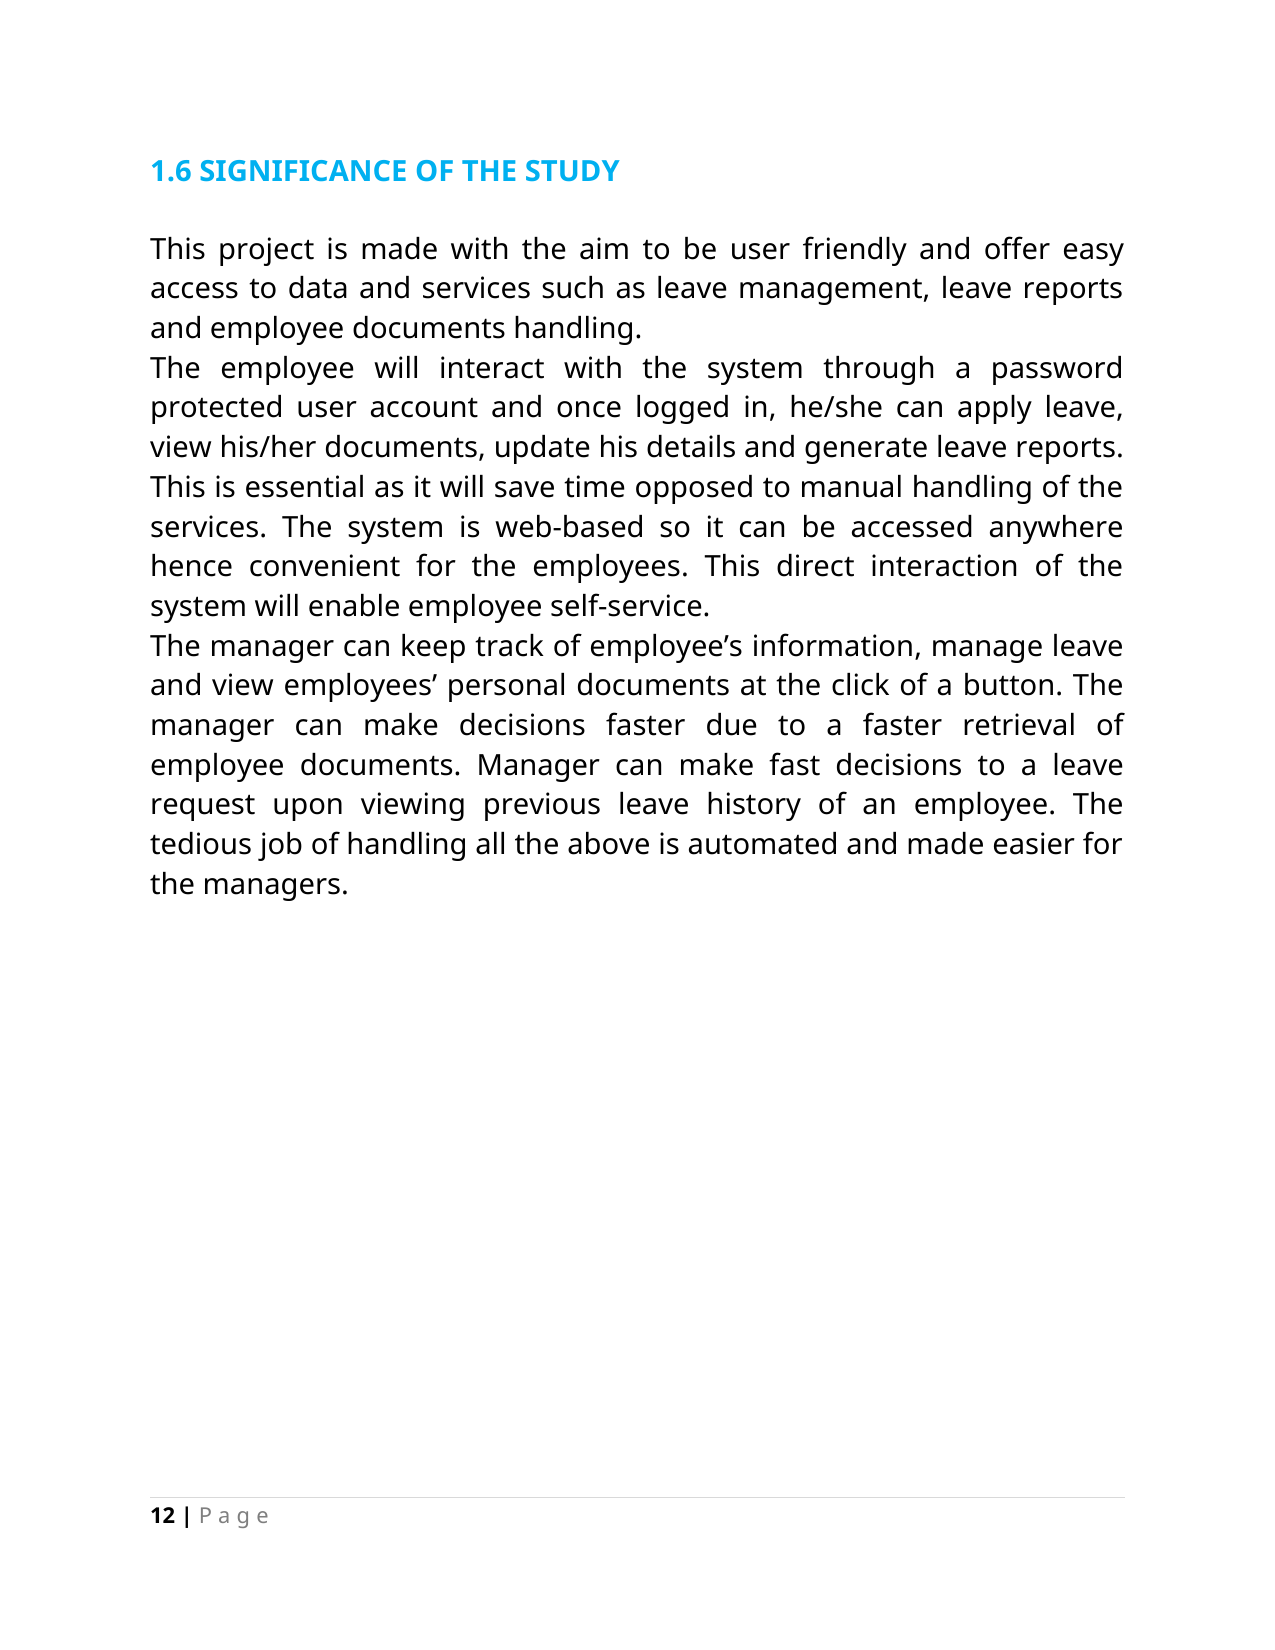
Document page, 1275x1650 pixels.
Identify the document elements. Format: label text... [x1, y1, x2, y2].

text The manager can keep track of employee’s information, manage leave and view employees’ personal documents at the click of a button. The manager can make decisions faster due to a faster retrieval of employee documents. Manager can make fast decisions to a leave request upon viewing previous leave history of an employee. The tedious job of handling all the above is automated and made easier for the managers. [150, 625, 1125, 903]
text This project is made with the aim to be user friendly and offer easy access to data and services such as leave management, leave reports and employee documents handling. [150, 228, 1125, 347]
text The employee will interact with the system through a password protected user account and once logged in, he/she can apply leave, view his/her documents, update his details and generate leave reports. This is essential as it will save time opposed to manual handling of the services. The system is web-based so it can be accessed anywhere hence convenient for the employees. This direct interaction of the system will enable employee self-service. [150, 347, 1125, 625]
subtitle 1.6 SIGNIFICANCE OF THE STUDY [150, 150, 1125, 190]
